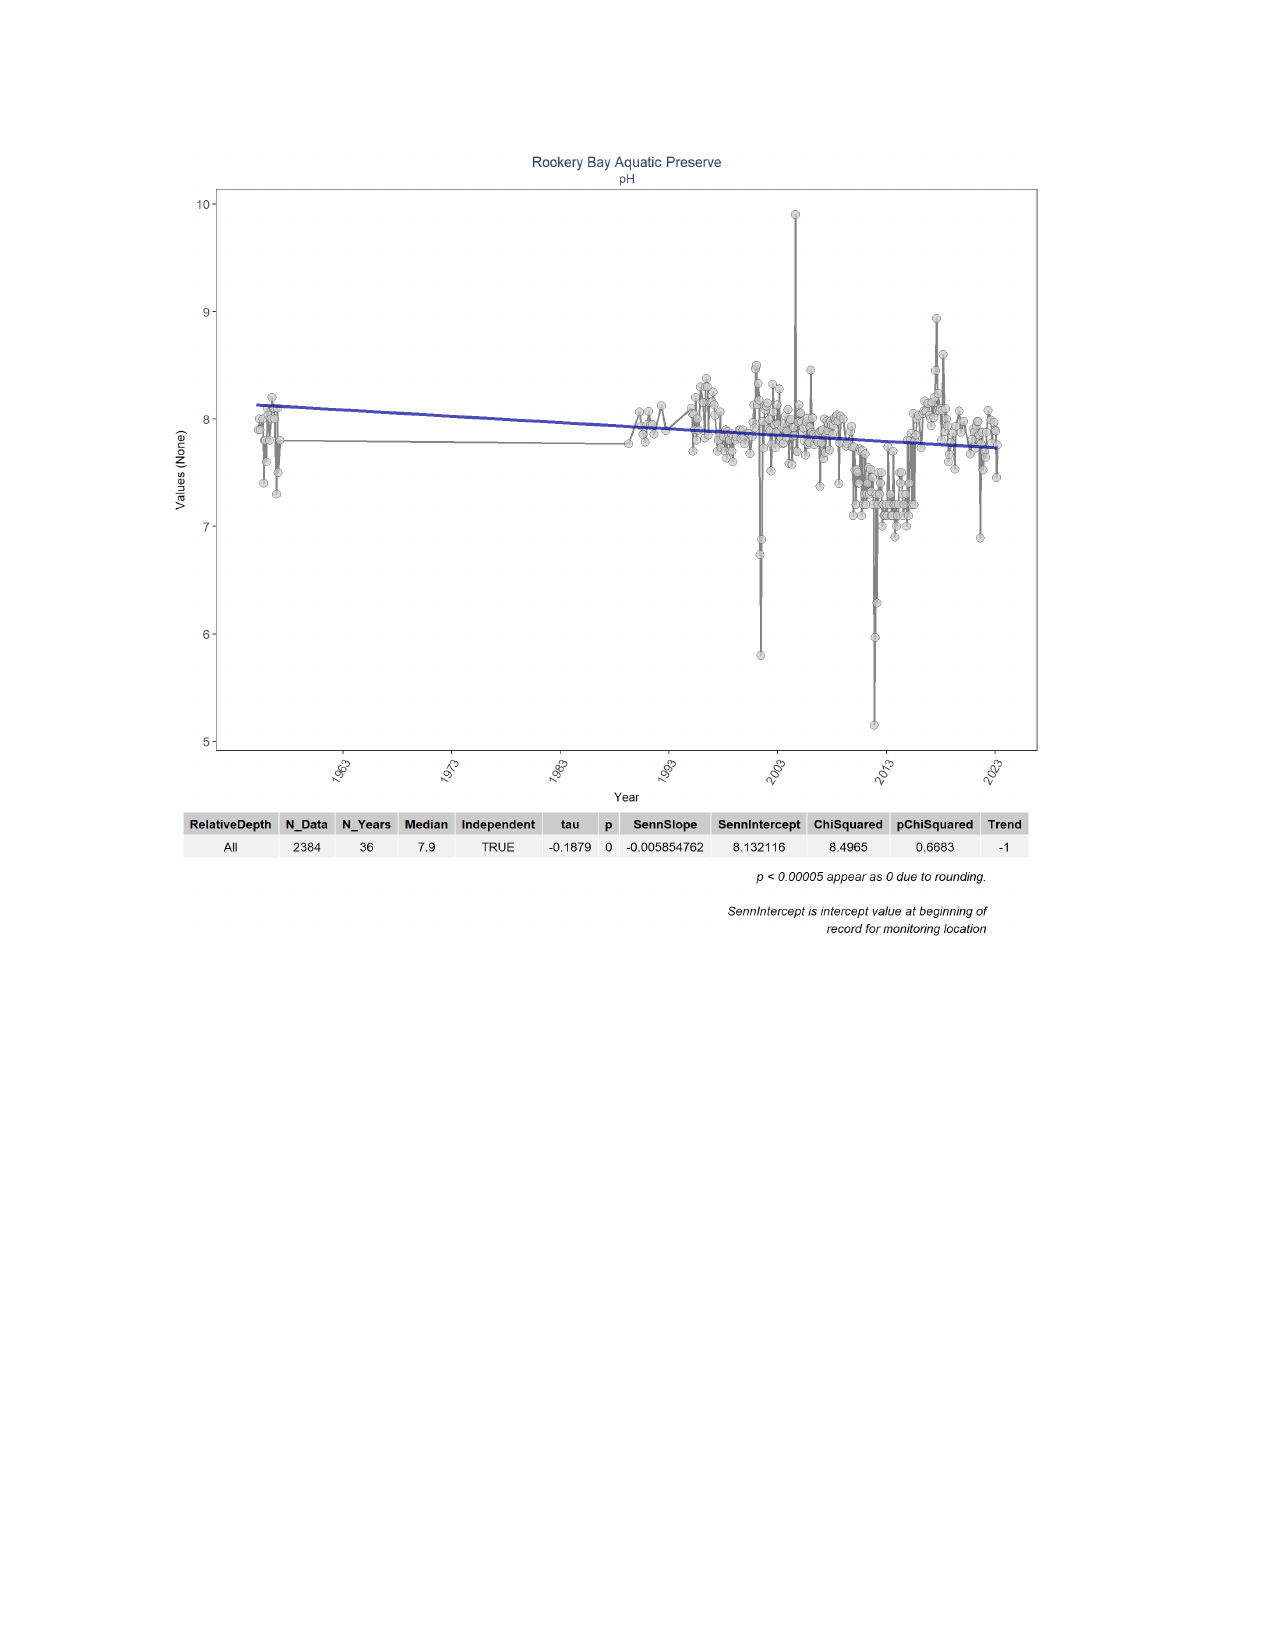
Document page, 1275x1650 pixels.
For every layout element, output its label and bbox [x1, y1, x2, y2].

picture [168, 150, 1044, 938]
